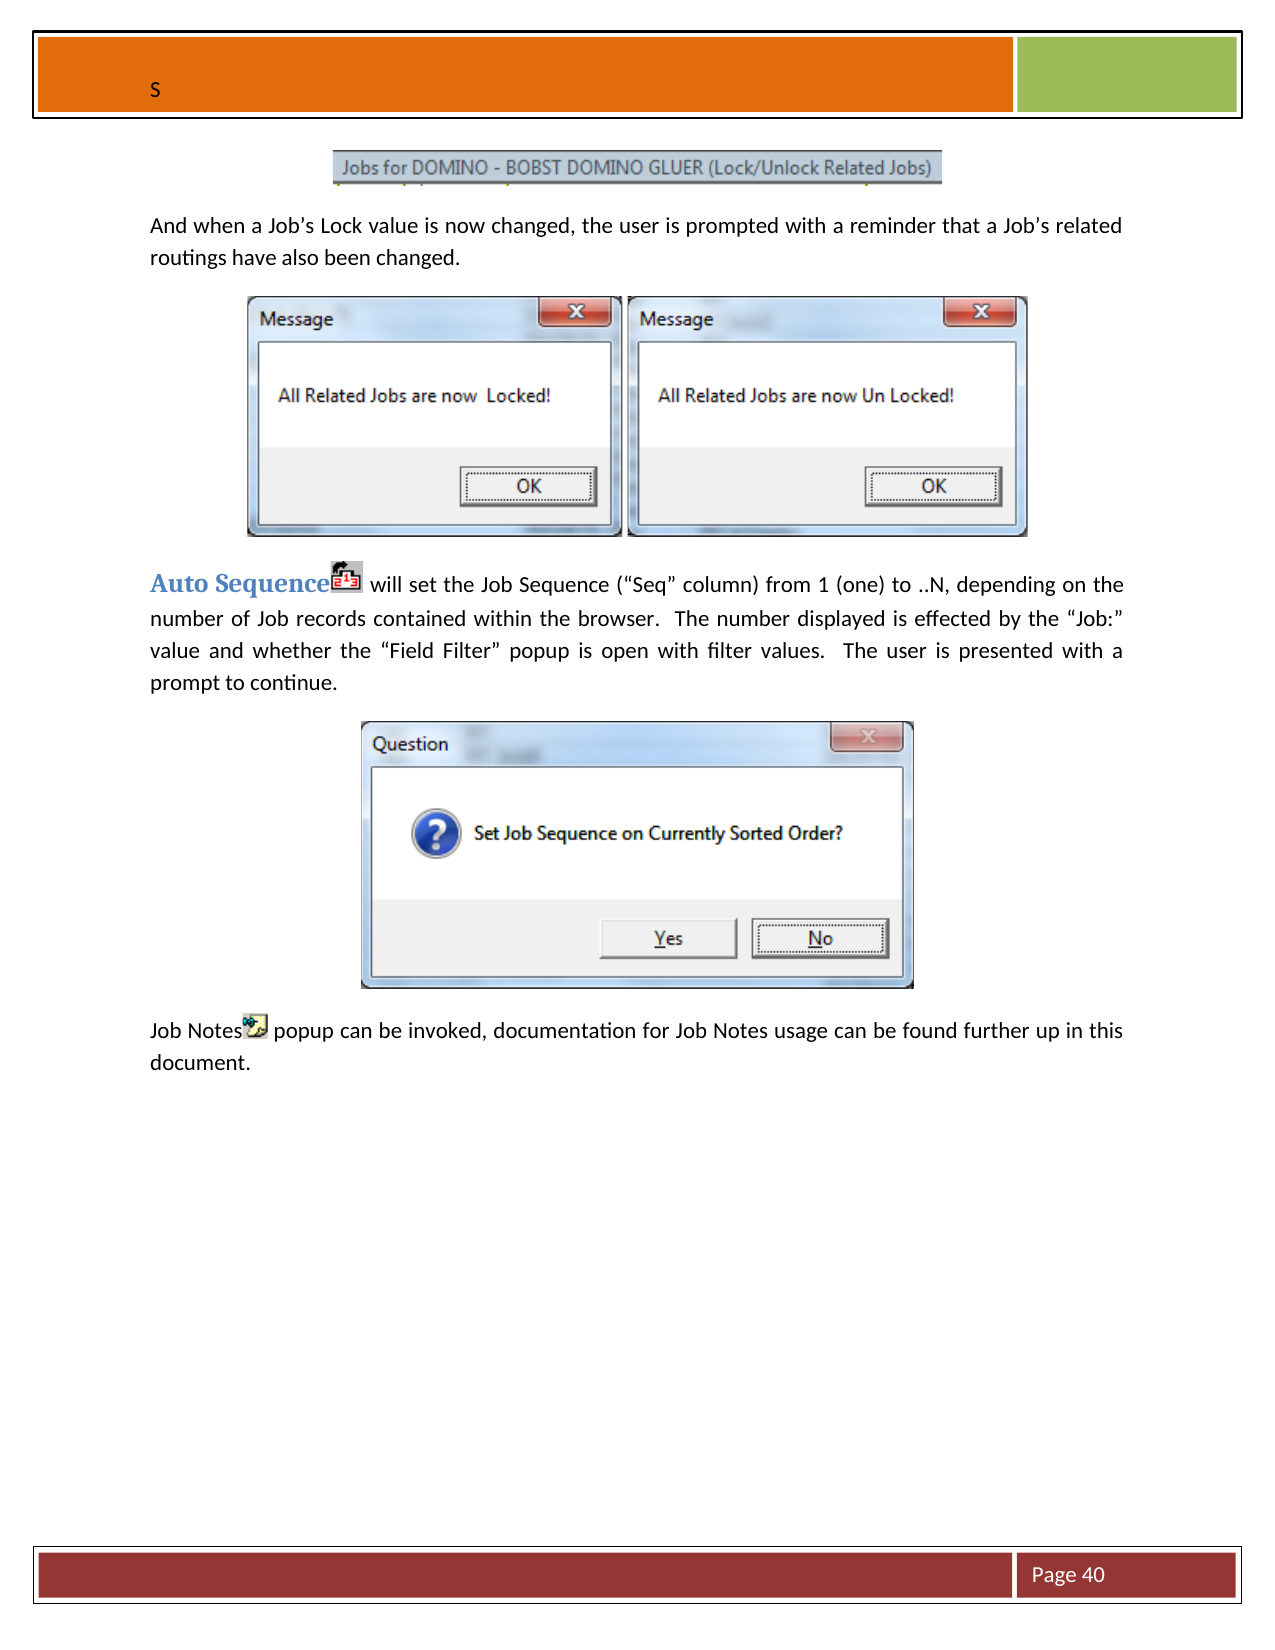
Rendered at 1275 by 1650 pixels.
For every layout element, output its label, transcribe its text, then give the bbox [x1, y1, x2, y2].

text Job Notes popup can be invoked, documentation for Job Notes usage can be found further up in this document. [150, 1013, 1125, 1076]
picture [361, 721, 914, 989]
picture [332, 150, 943, 186]
picture [330, 561, 364, 593]
picture [627, 296, 1028, 537]
picture [242, 1013, 268, 1039]
picture [247, 296, 623, 537]
text And when a Job’s Lock value is now changed, the user is prompted with a reminder that a Job’s related routings have also been changed. [150, 211, 1125, 271]
text Auto Sequence will set the Job Sequence (“Seq” column) from 1 (one) to ..N, depending on the number of Job records contained within the browser. The number displayed is effected by the “Job:” value and whether the “Field Filter” popup is open with filter values. The user is presented with a prompt to continue. [150, 562, 1125, 696]
